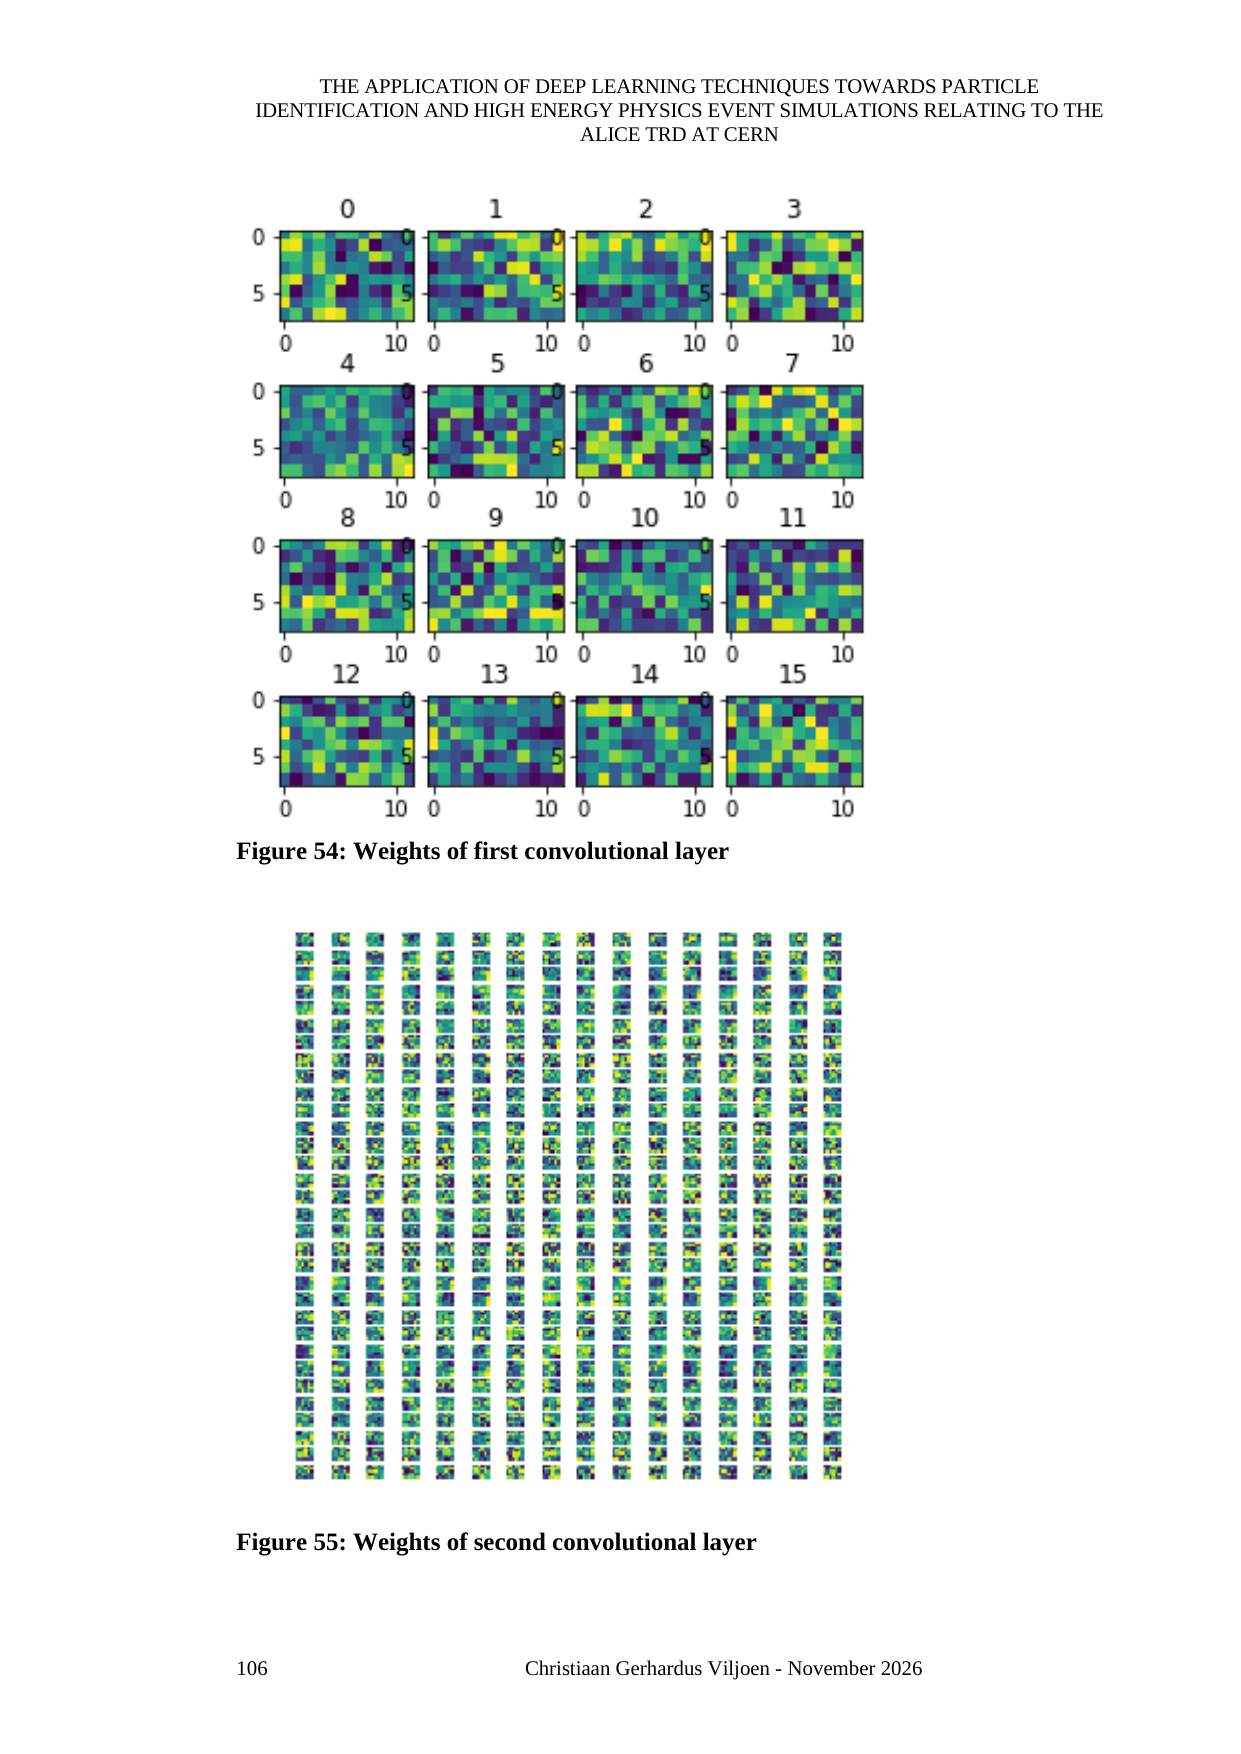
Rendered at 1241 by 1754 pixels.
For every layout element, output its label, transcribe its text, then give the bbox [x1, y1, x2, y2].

text Figure 54: Weights of first convolutional layer [236, 836, 1122, 864]
text Figure 55: Weights of second convolutional layer [236, 1527, 1122, 1556]
picture [236, 914, 860, 1528]
picture [236, 183, 883, 836]
